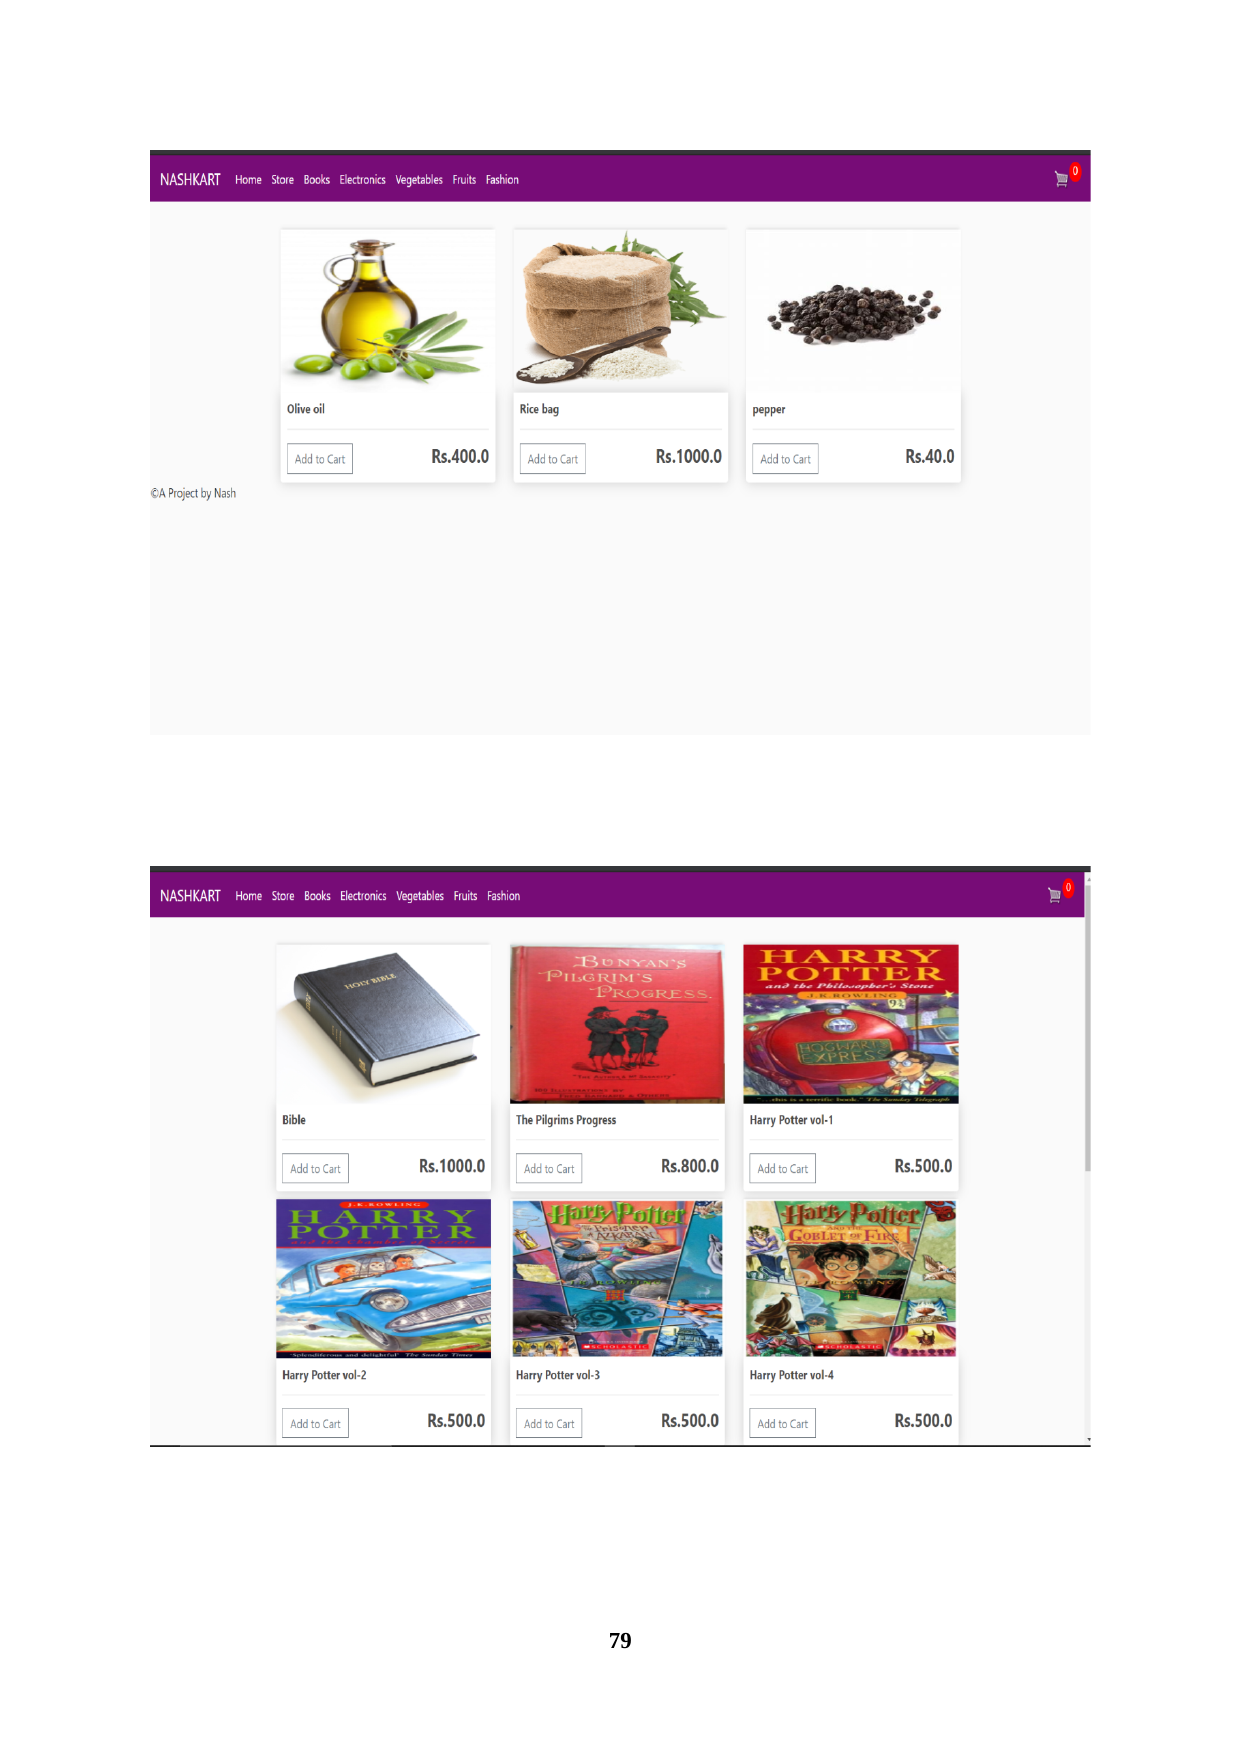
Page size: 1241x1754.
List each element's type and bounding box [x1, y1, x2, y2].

picture [150, 866, 1091, 1447]
picture [150, 150, 1091, 735]
